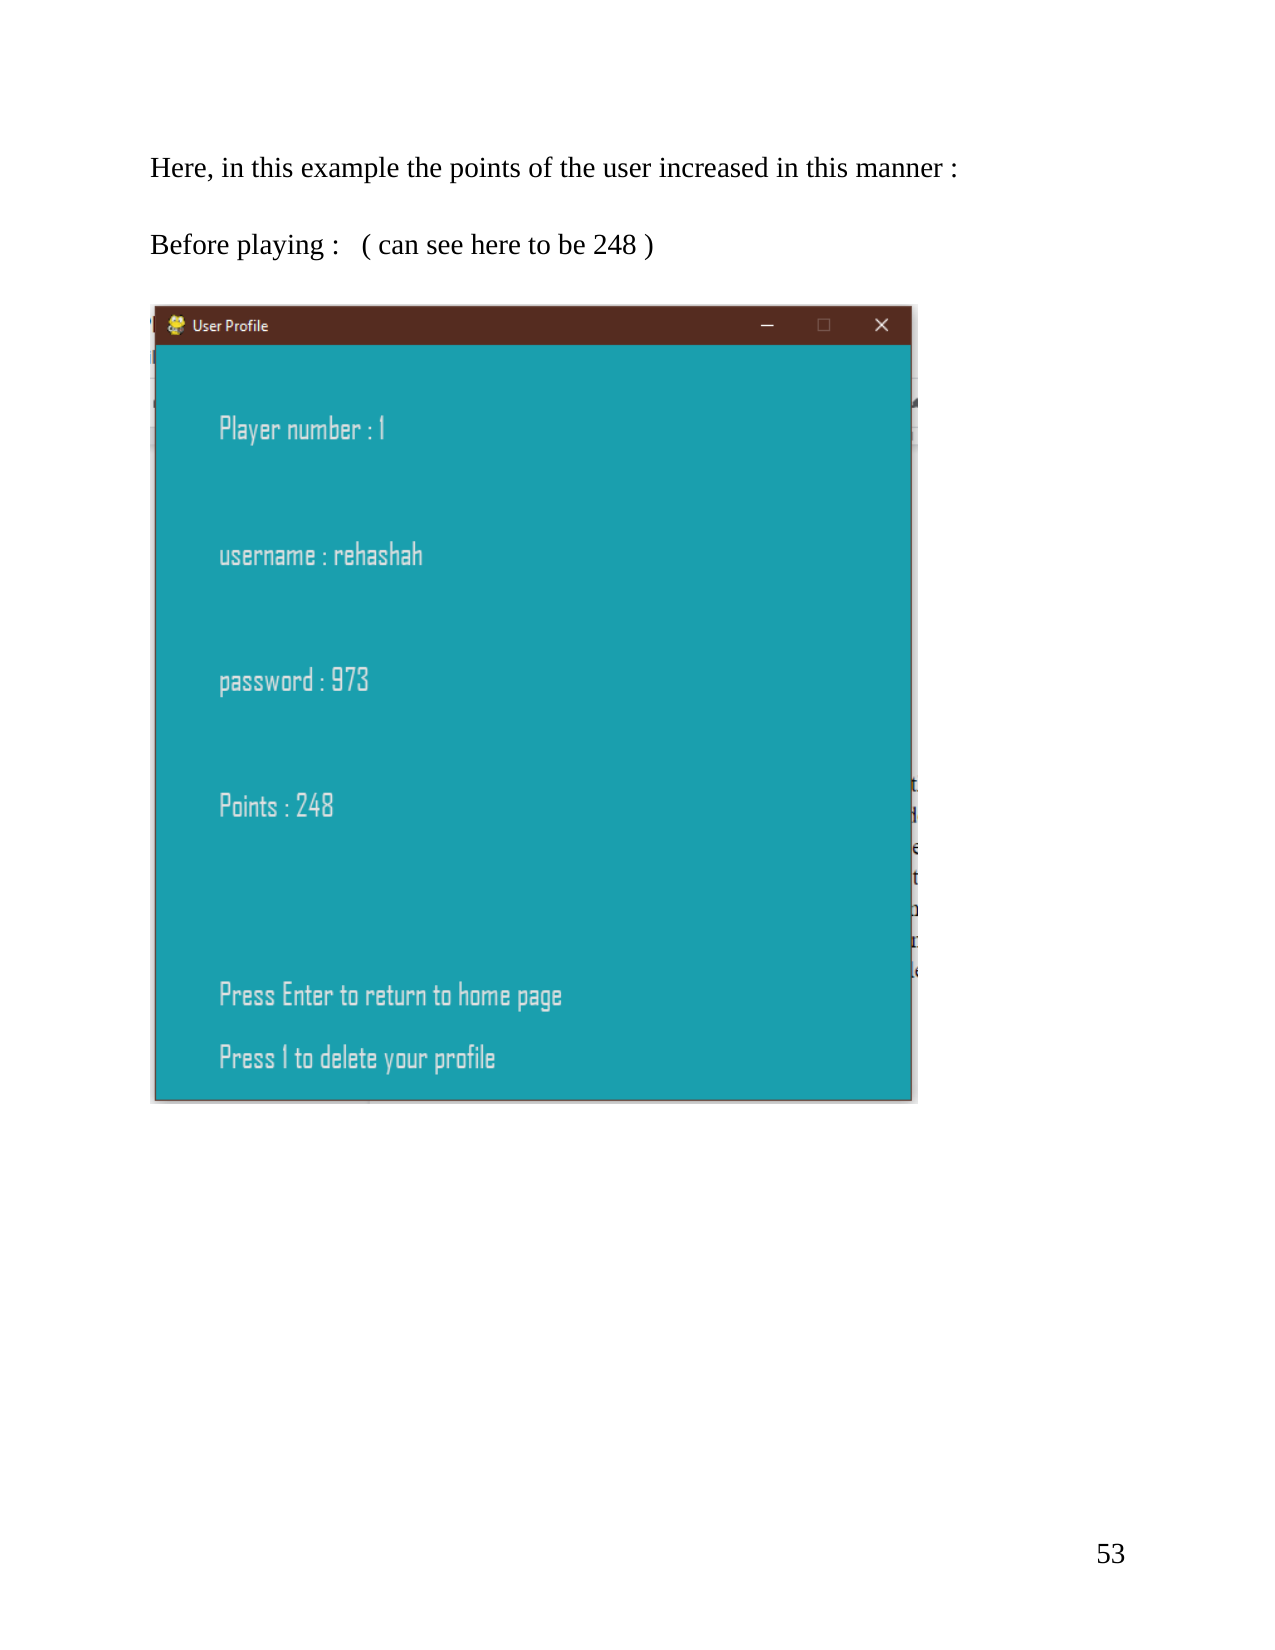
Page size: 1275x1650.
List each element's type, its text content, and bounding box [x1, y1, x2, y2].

text Before playing : ( can see here to be 248 ) [150, 227, 1125, 261]
text Here, in this example the points of the user increased in this manner : [150, 150, 1125, 183]
picture [150, 304, 918, 1104]
